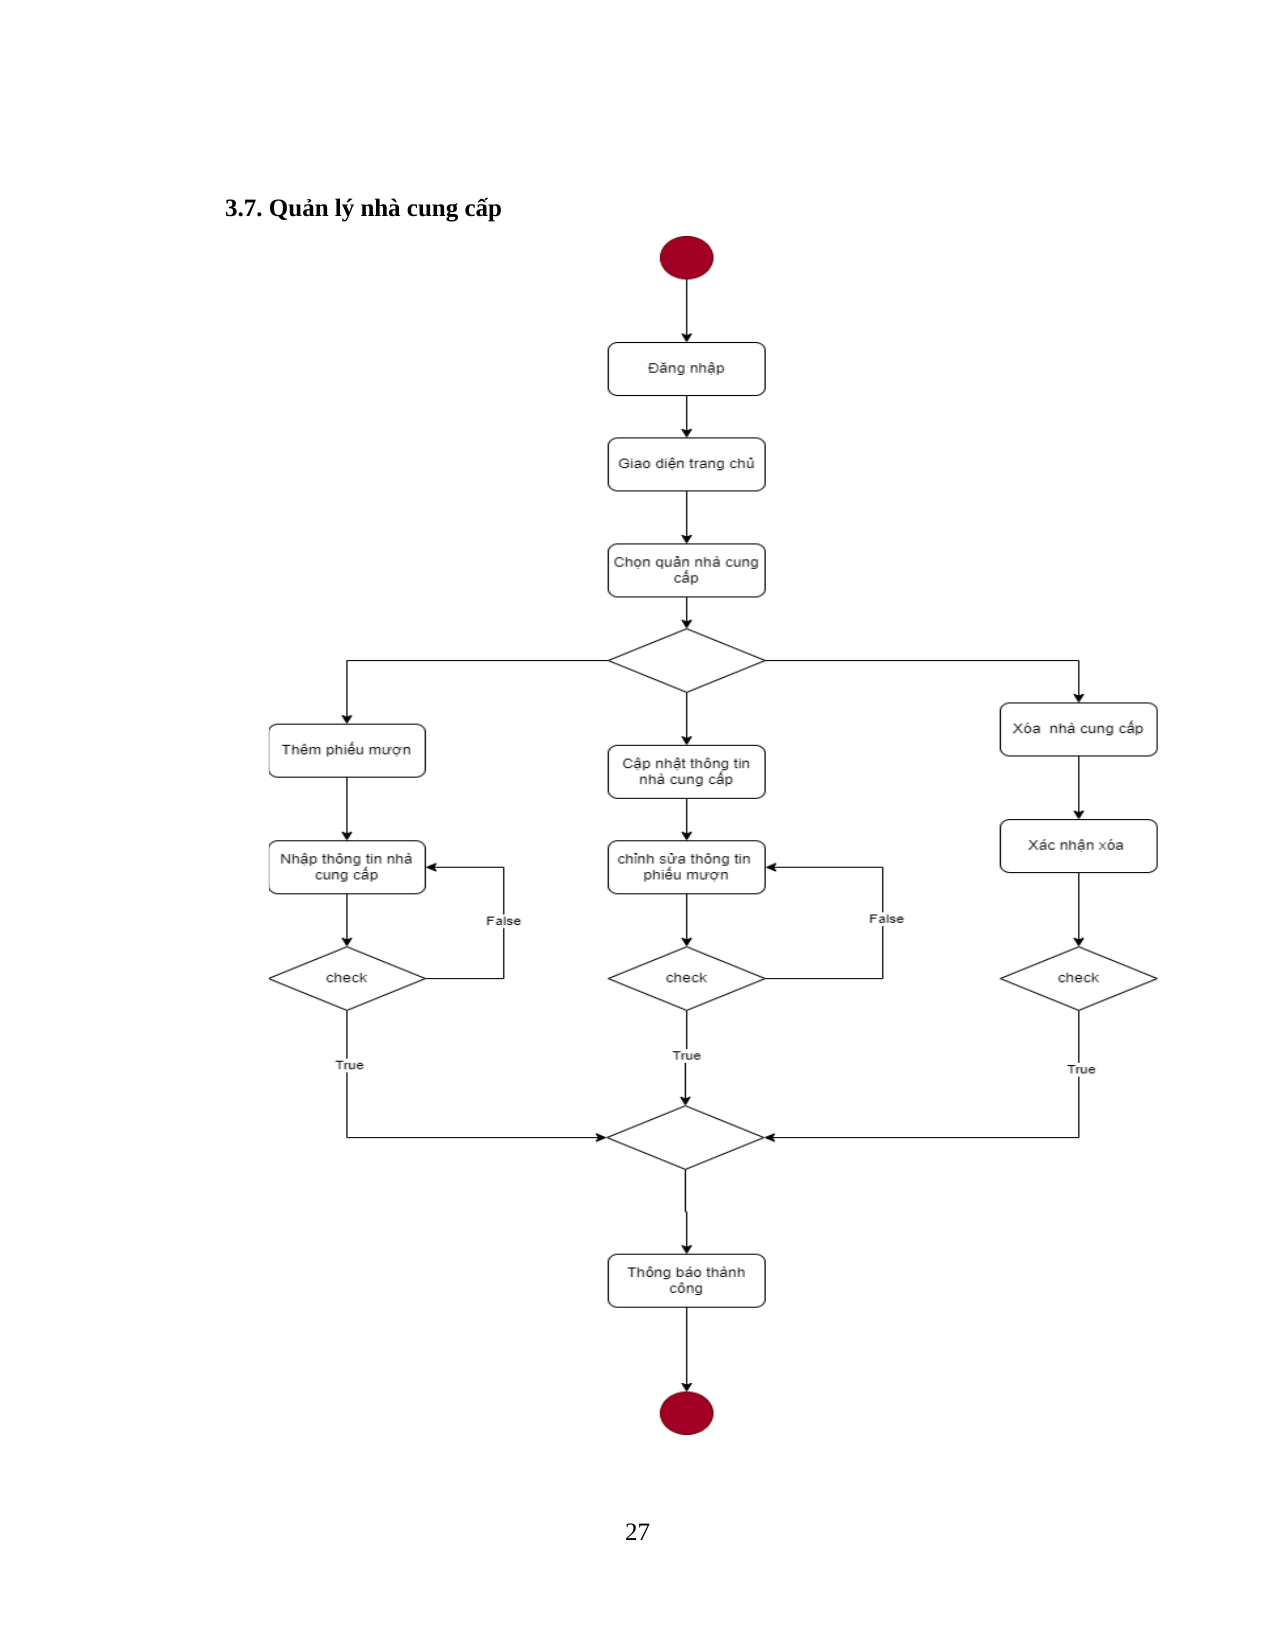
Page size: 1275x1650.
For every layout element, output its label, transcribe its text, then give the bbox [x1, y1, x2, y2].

picture [268, 236, 1158, 1435]
list Quản lý nhà cung cấp [225, 193, 1125, 222]
